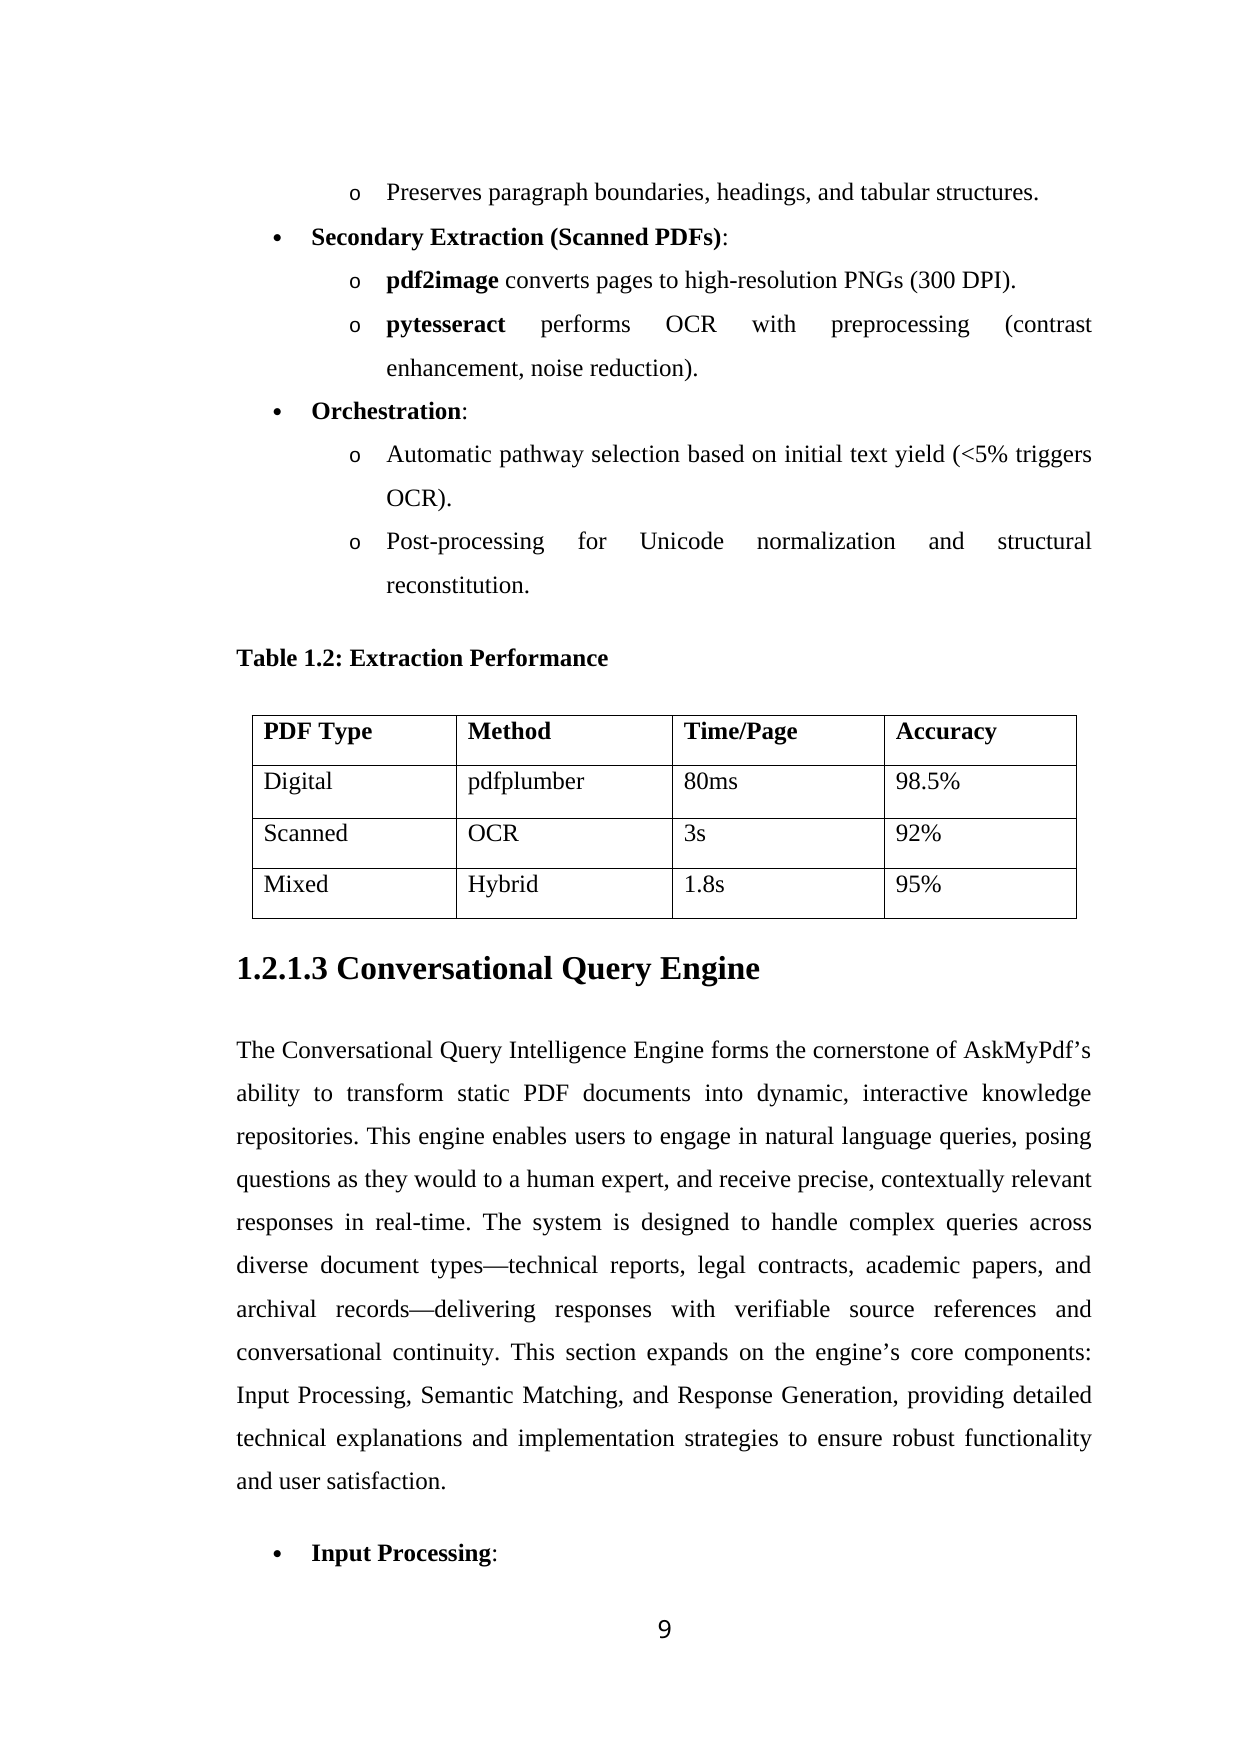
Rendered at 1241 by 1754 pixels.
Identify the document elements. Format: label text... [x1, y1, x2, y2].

list Preserves paragraph boundaries, headings, and tabular structures. [349, 177, 1092, 207]
text Table 1.2: Extraction Performance [236, 643, 1092, 671]
text The Conversational Query Intelligence Engine forms the cornerstone of AskMyPdf’s ability to transform static PDF documents into dynamic, interactive knowledge repositories. This engine enables users to engage in natural language queries, posing questions as they would to a human expert, and receive precise, contextually relevant responses in real-time. The system is designed to handle complex queries across diverse document types—technical reports, legal contracts, academic papers, and archival records—delivering responses with verifiable source references and conversational continuity. This section expands on the engine’s core components: Input Processing, Semantic Matching, and Response Generation, providing detailed technical explanations and implementation strategies to ensure robust functionality and user satisfaction. [236, 1035, 1092, 1495]
list pdf2image converts pages to high-resolution PNGs (300 DPI). [349, 265, 1092, 294]
table_cell 92% [885, 819, 1076, 868]
table_cell pdfplumber [457, 766, 672, 817]
list Automatic pathway selection based on initial text yield (<5% triggers OCR). [349, 439, 1092, 512]
table_cell OCR [457, 819, 672, 868]
table_header PDF Type [253, 716, 456, 765]
list Input Processing: [274, 1538, 1092, 1567]
table_header Method [457, 716, 672, 765]
table_cell Scanned [253, 819, 456, 868]
list Secondary Extraction (Scanned PDFs): [274, 222, 1092, 250]
table_cell 95% [885, 869, 1076, 918]
table_cell Digital [253, 766, 456, 817]
list Post-processing for Unicode normalization and structural reconstitution. [349, 526, 1092, 599]
table_cell Hybrid [457, 869, 672, 918]
table_header Accuracy [885, 716, 1076, 765]
list Orchestration: [274, 396, 1092, 425]
table_header Time/Page [673, 716, 884, 765]
table_cell 98.5% [885, 766, 1076, 817]
table_cell 1.8s [673, 869, 884, 918]
list pytesseract performs OCR with preprocessing (contrast enhancement, noise reduction). [349, 309, 1092, 382]
text 1.2.1.3 Conversational Query Engine [236, 948, 1092, 987]
table_cell 3s [673, 819, 884, 868]
table_cell Mixed [253, 869, 456, 918]
table_cell 80ms [673, 766, 884, 817]
